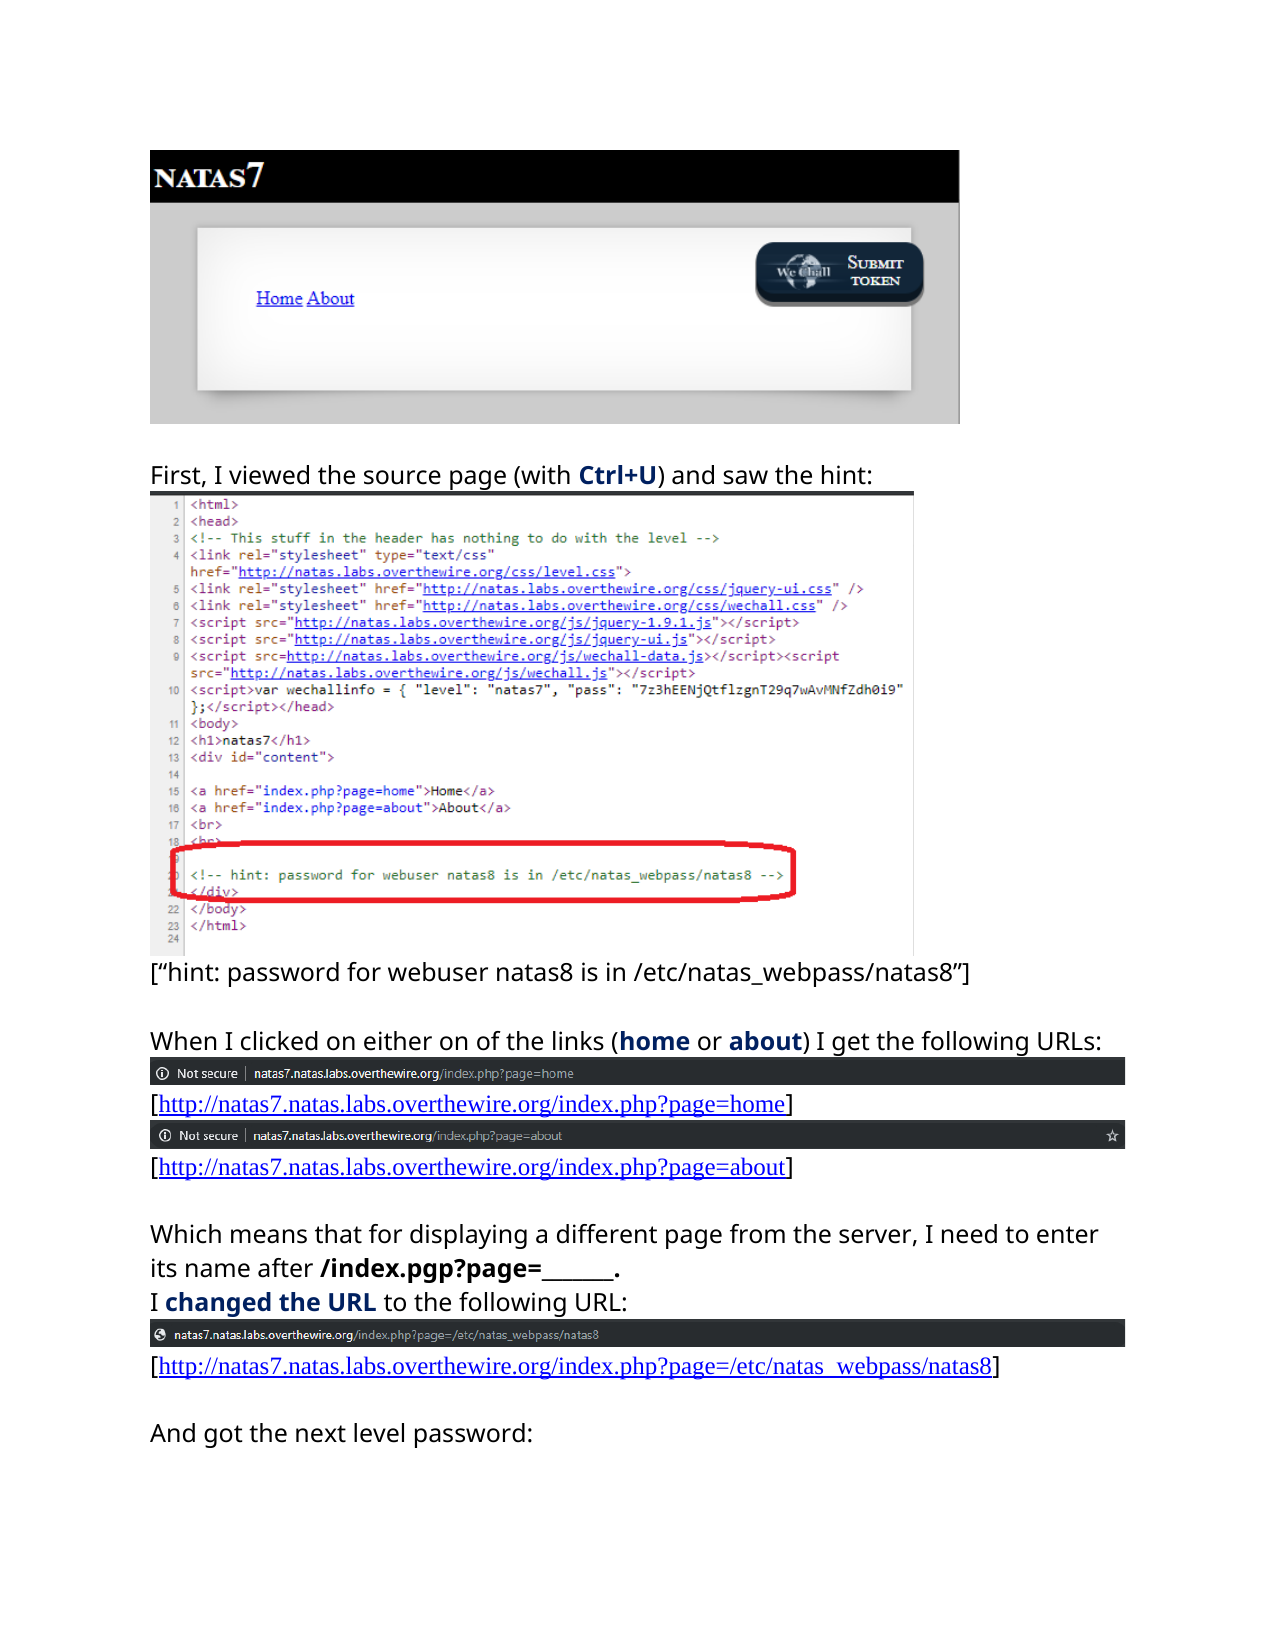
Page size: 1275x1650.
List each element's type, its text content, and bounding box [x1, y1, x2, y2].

text First, I viewed the source page (with Ctrl+U) and saw the hint: [150, 457, 1125, 492]
picture [150, 491, 914, 956]
text [http://natas7.natas.labs.overthewire.org/index.php?page=about] [150, 1149, 1125, 1183]
picture [150, 150, 960, 424]
picture [150, 1319, 1125, 1347]
text When I clicked on either on of the links (home or about) I get the following URLs: [150, 1023, 1125, 1057]
text And got the next level password: [150, 1416, 1125, 1450]
text Which means that for displaying a different page from the server, I need to enter its name after /index.pgp?page=_______. [150, 1217, 1125, 1285]
picture [150, 1120, 1125, 1149]
picture [150, 1057, 1125, 1085]
text [http://natas7.natas.labs.overthewire.org/index.php?page=/etc/natas_webpass/natas8] [150, 1348, 1125, 1382]
text [“hint: password for webuser natas8 is in /etc/natas_webpass/natas8”] [150, 955, 1125, 989]
text [http://natas7.natas.labs.overthewire.org/index.php?page=home] [150, 1086, 1125, 1120]
text I changed the URL to the following URL: [150, 1285, 1125, 1319]
